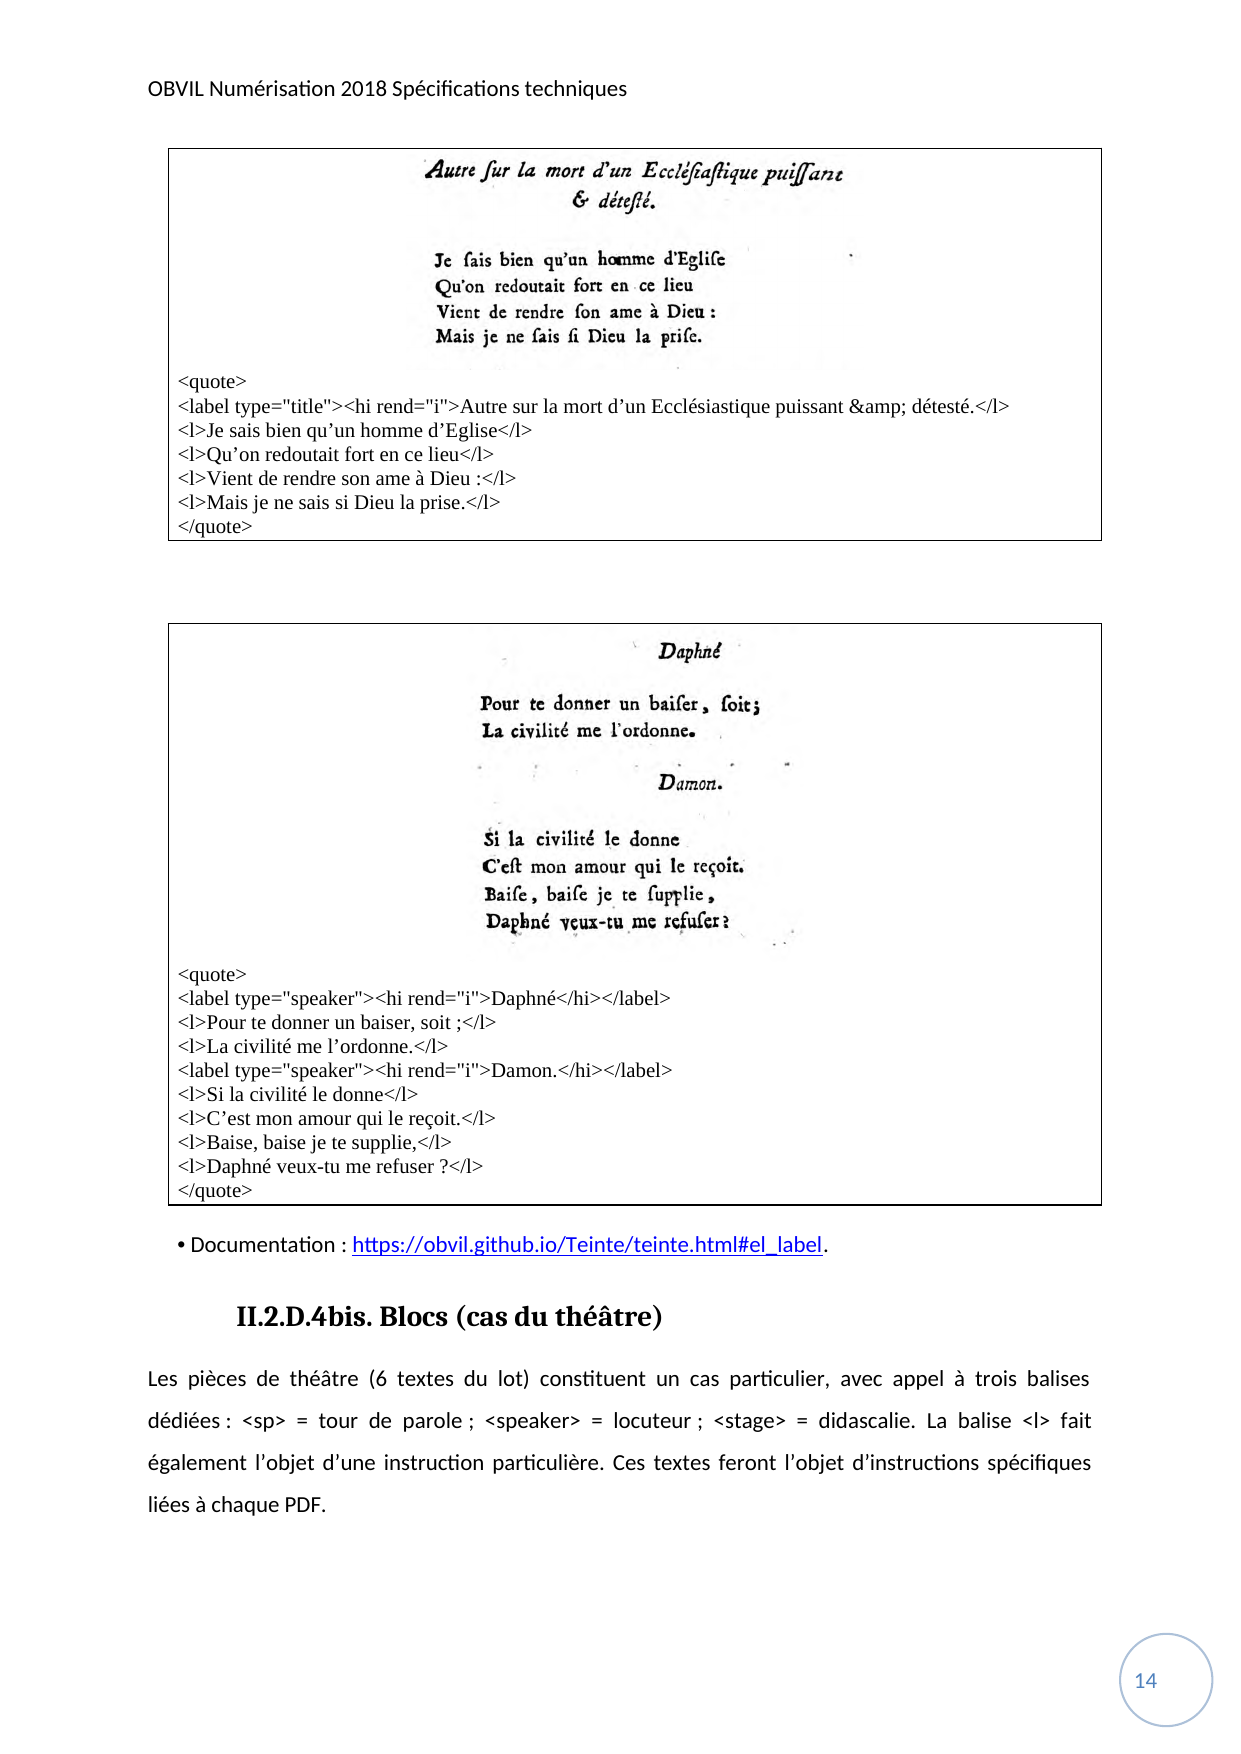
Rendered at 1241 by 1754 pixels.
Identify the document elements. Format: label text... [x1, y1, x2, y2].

text <l>C’est mon amour qui le reçoit.</l> [169, 1103, 1101, 1127]
text <label type="speaker"><hi rend="i">Daphné</hi></label> [169, 983, 1101, 1007]
text Les pièces de théâtre (6 textes du lot) constituent un cas particulier, avec appel à trois balises dédiées : <sp> = tour de parole ; <speaker> = locuteur ; <stage> = didascalie. La balise <l> fait également l’objet d’une instruction particulière. Ces textes feront l’objet d’instructions spécifiques liées à chaque PDF. [148, 1364, 1093, 1518]
text <quote> [169, 366, 1101, 390]
subtitle II.2.D.4bis. Blocs (cas du théâtre) [236, 1300, 1093, 1334]
text <l>Mais je ne sais si Dieu la prise.</l> [169, 487, 1101, 511]
text <l>La civilité me l’ordonne.</l> [169, 1031, 1101, 1055]
text <l>Si la civilité le donne</l> [169, 1079, 1101, 1103]
text <label type="title"><hi rend="i">Autre sur la mort d’un Ecclésiastique puissant &amp; détesté.</l> [169, 390, 1101, 414]
text <label type="speaker"><hi rend="i">Damon.</hi></label> [169, 1055, 1101, 1079]
text </quote> [169, 1175, 1101, 1204]
text <l>Pour te donner un baiser, soit ;</l> [169, 1007, 1101, 1031]
text <l>Je sais bien qu’un homme d’Eglise</l> [169, 414, 1101, 438]
text <l>Vient de rendre son ame à Dieu :</l> [169, 463, 1101, 487]
text <l>Daphné veux-tu me refuser ?</l> [169, 1151, 1101, 1175]
text <l>Baise, baise je te supplie,</l> [169, 1127, 1101, 1151]
text </quote> [169, 511, 1101, 540]
text • Documentation : https://obvil.github.io/Teinte/teinte.html#el_label. [177, 1231, 1093, 1258]
text <quote> [169, 959, 1101, 983]
text <l>Qu’on redoutait fort en ce lieu</l> [169, 438, 1101, 463]
